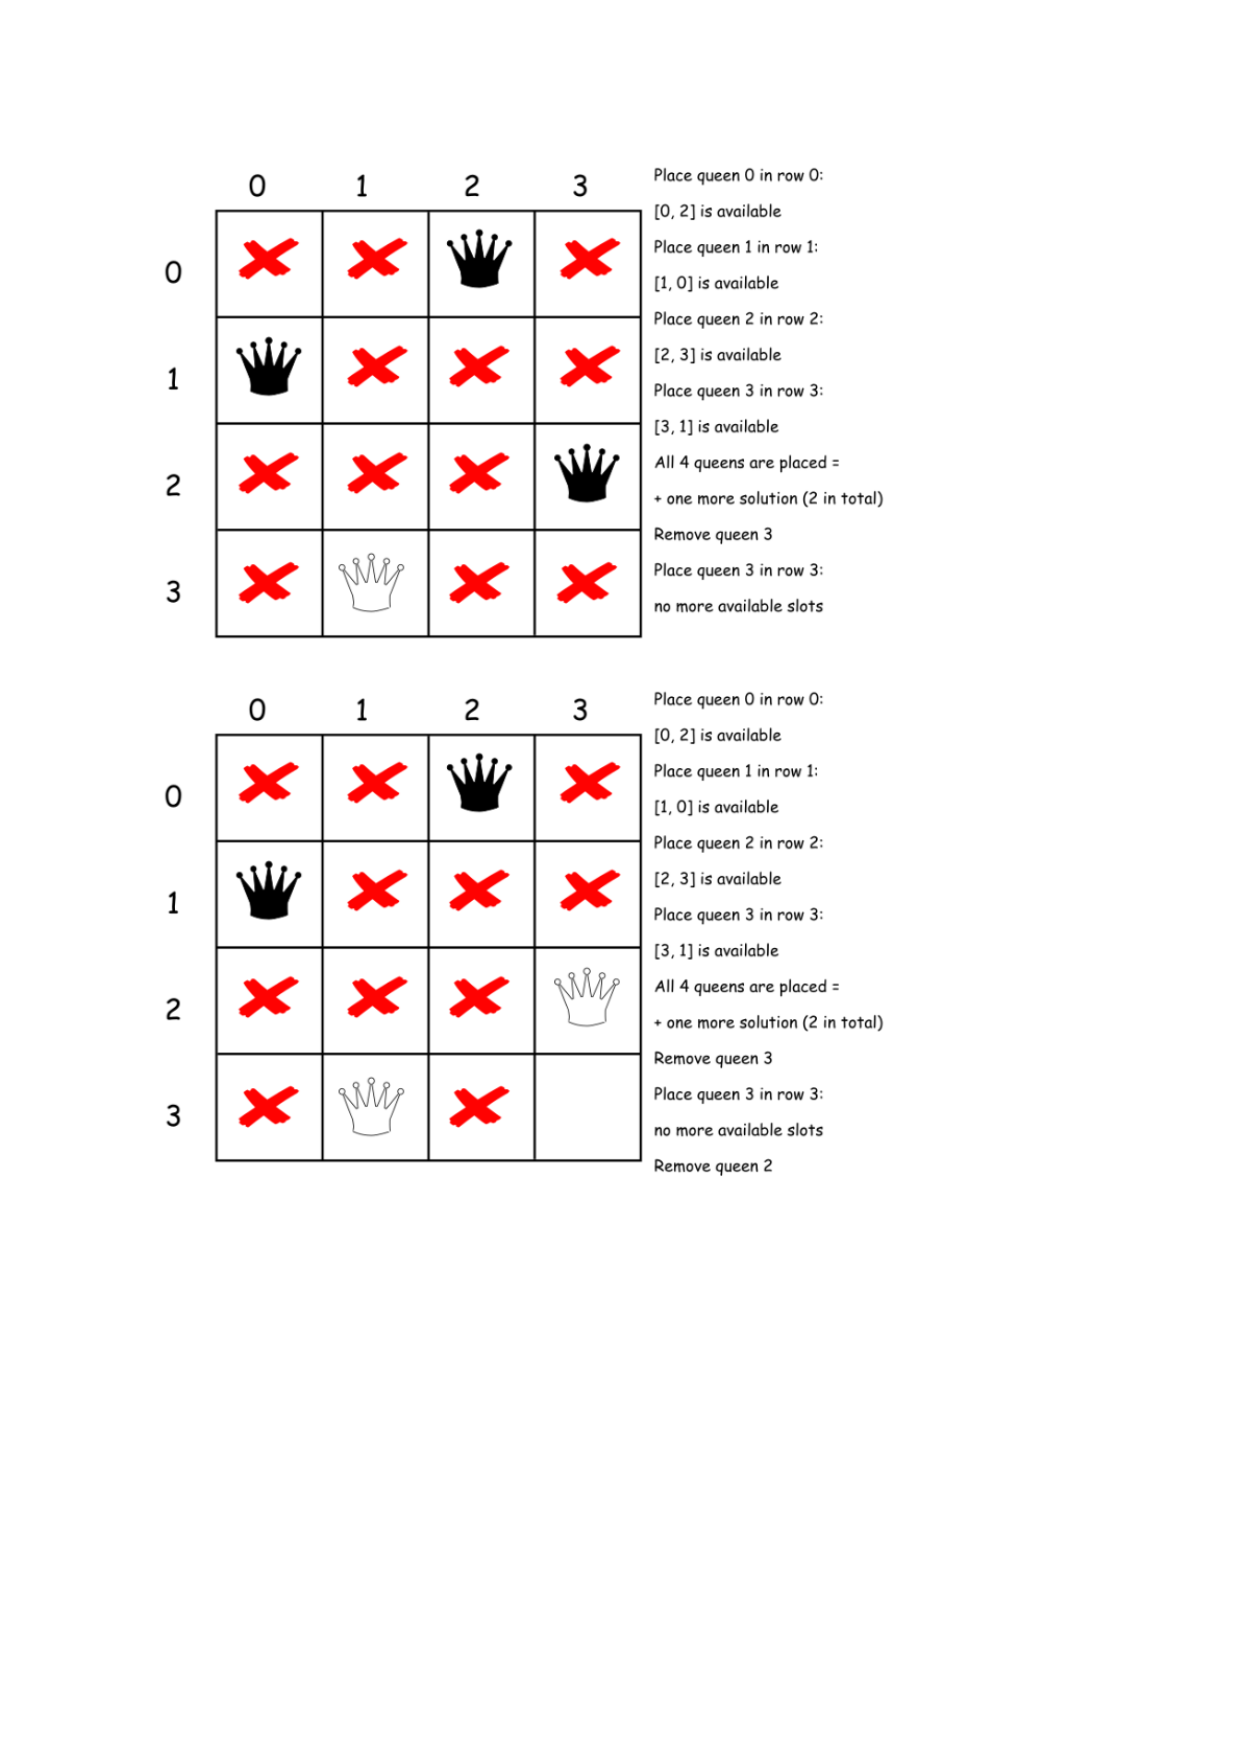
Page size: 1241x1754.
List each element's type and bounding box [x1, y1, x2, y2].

picture [150, 150, 892, 1198]
